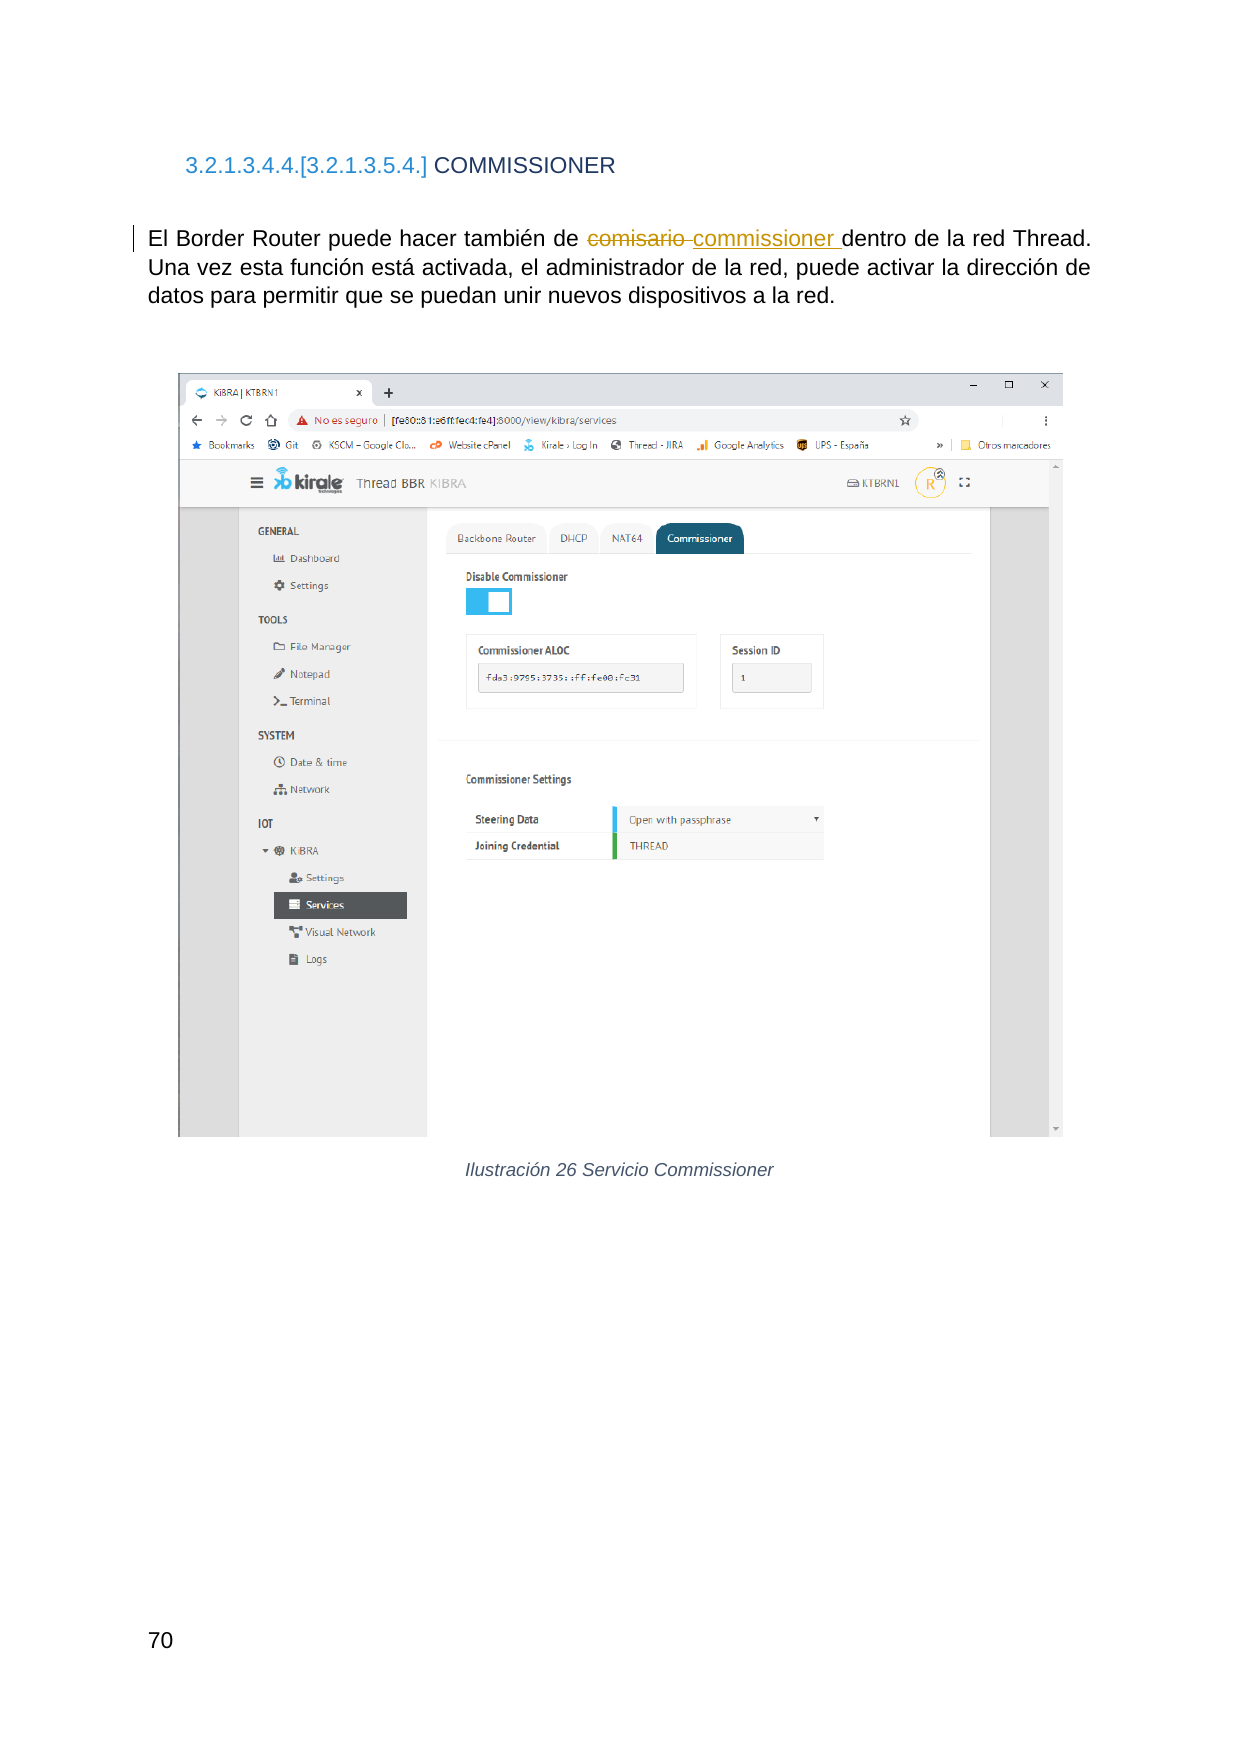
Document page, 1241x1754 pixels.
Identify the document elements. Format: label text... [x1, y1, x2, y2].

text El Border Router puede hacer también de dentro de la red Thread. Una vez esta función está activada, el administrador de la red, puede activar la dirección de datos para permitir que se puedan unir nuevos dispositivos a la red. [148, 225, 1092, 309]
subtitle COMMISSIONER [185, 152, 1092, 178]
picture [177, 372, 1063, 1139]
